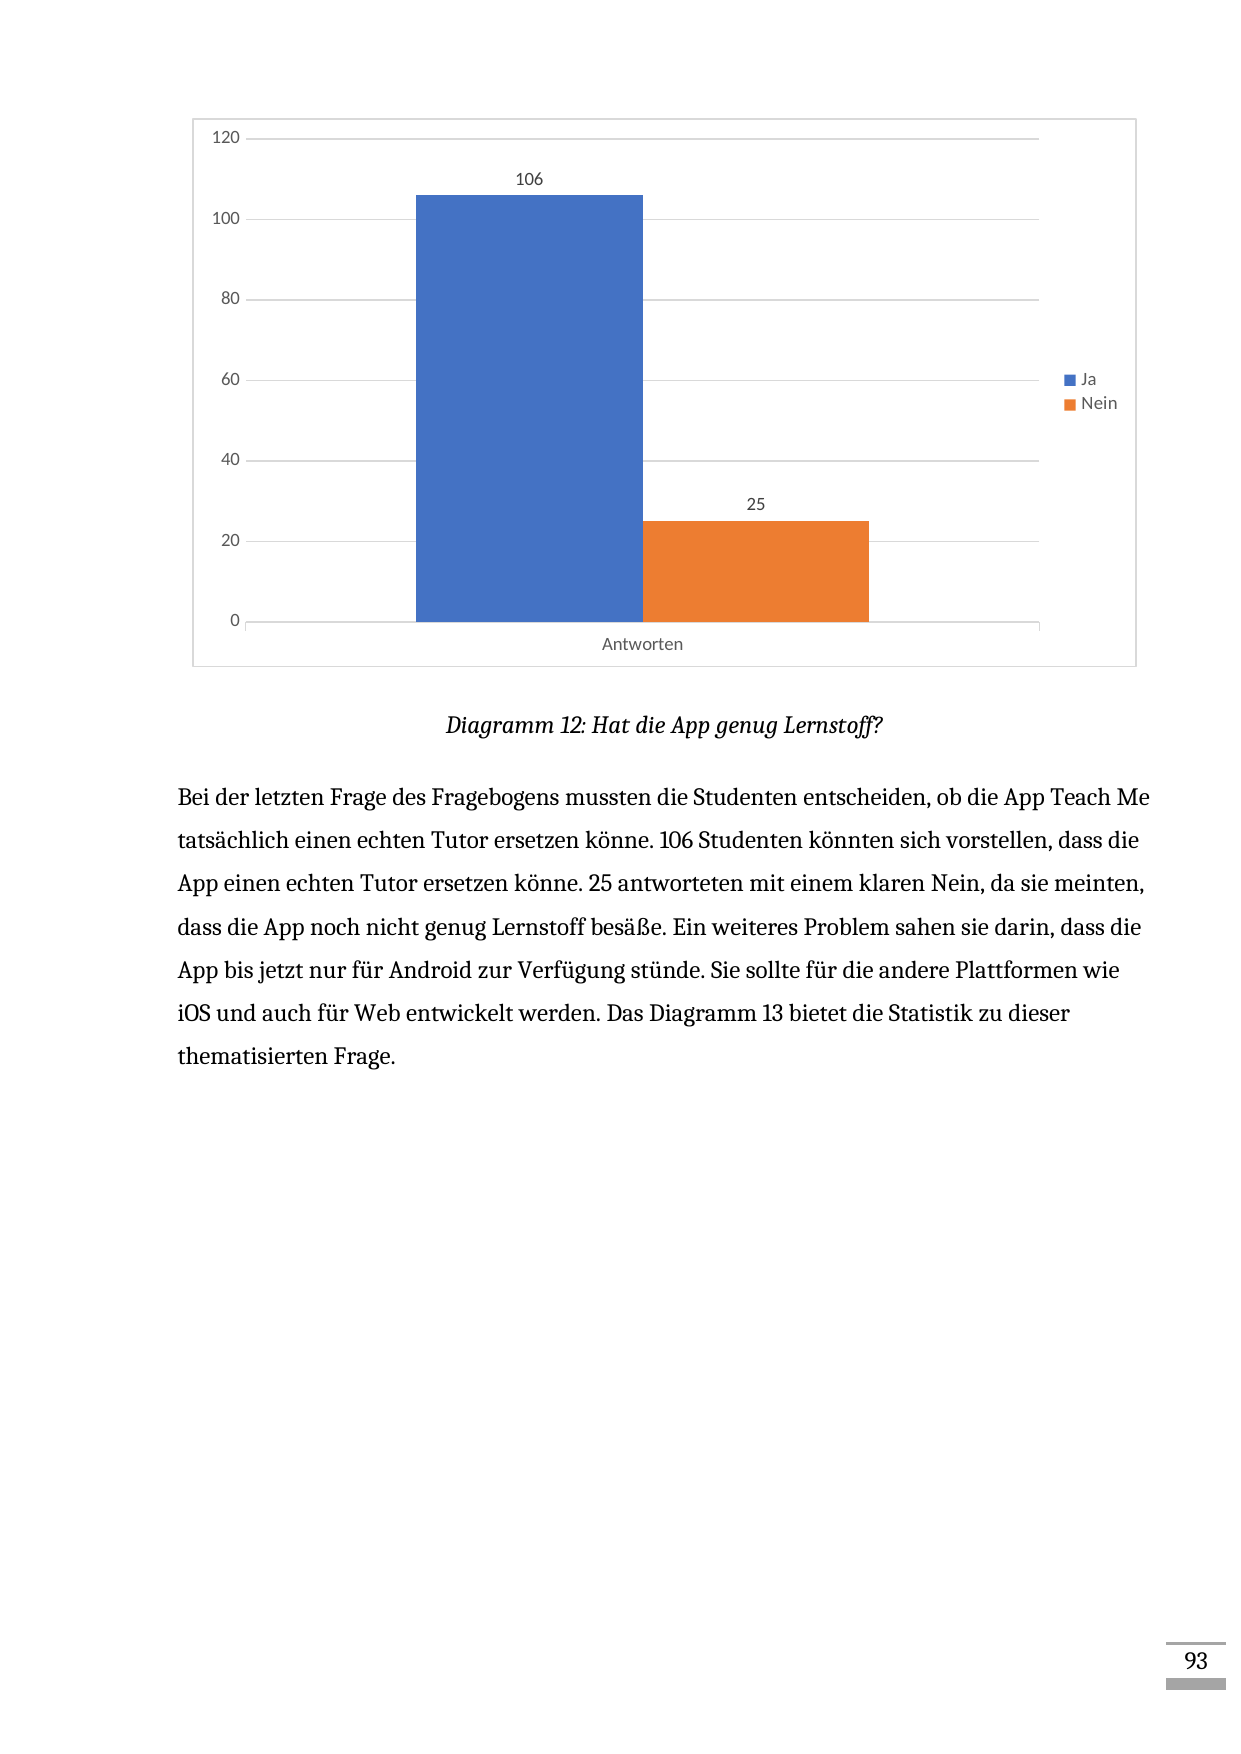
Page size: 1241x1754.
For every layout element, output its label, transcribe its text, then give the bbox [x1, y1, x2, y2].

text Diagramm 12: Hat die App genug Lernstoff? [177, 711, 1152, 739]
text Bei der letzten Frage des Fragebogens mussten die Studenten entscheiden, ob die App Teach Me tatsächlich einen echten Tutor ersetzen könne. 106 Studenten könnten sich vorstellen, dass die App einen echten Tutor ersetzen könne. 25 antworteten mit einem klaren Nein, da sie meinten, dass die App noch nicht genug Lernstoff besäße. Ein weiteres Problem sahen sie darin, dass die App bis jetzt nur für Android zur Verfügung stünde. Sie sollte für die andere Plattformen wie iOS und auch für Web entwickelt werden. Das Diagramm 13 bietet die Statistik zu dieser thematisierten Frage. [177, 783, 1152, 1071]
